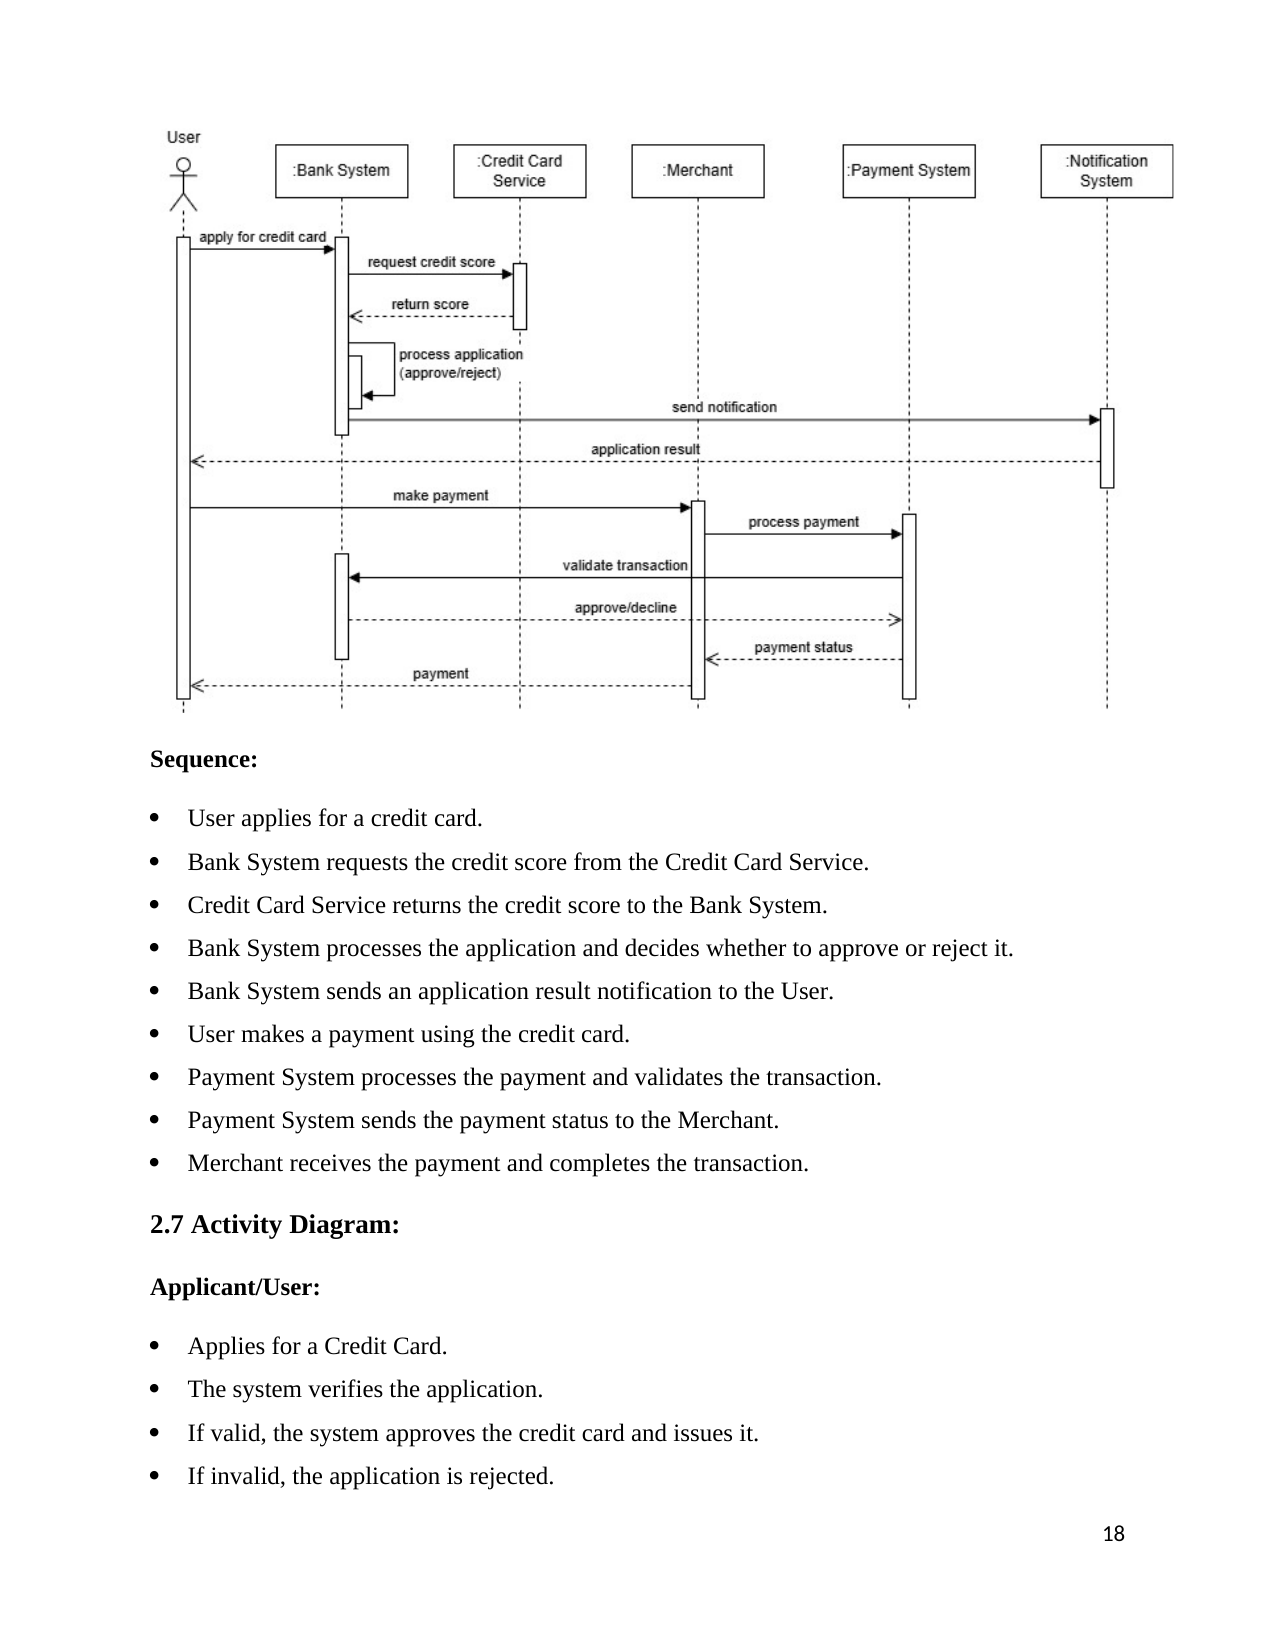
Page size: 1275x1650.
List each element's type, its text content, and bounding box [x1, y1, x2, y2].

list The system verifies the application. [150, 1374, 1125, 1403]
list User makes a payment using the credit card. [150, 1019, 1125, 1048]
list If valid, the system approves the credit card and issues it. [150, 1418, 1125, 1446]
list Bank System requests the credit score from the Credit Card Service. [150, 847, 1125, 875]
list Credit Card Service returns the credit score to the Bank System. [150, 890, 1125, 918]
list User applies for a credit card. [150, 803, 1125, 832]
list Payment System processes the payment and validates the transaction. [150, 1062, 1125, 1091]
list Bank System processes the application and decides whether to approve or reject it. [150, 933, 1125, 962]
text Sequence: [150, 744, 1125, 772]
list Applies for a Credit Card. [150, 1331, 1125, 1360]
list Bank System sends an application result notification to the User. [150, 976, 1125, 1005]
picture [150, 118, 1174, 713]
list Merchant receives the payment and completes the transaction. [150, 1148, 1125, 1177]
list Payment System sends the payment status to the Merchant. [150, 1105, 1125, 1134]
text Applicant/User: [150, 1272, 1125, 1300]
text 2.7 Activity Diagram: [150, 1208, 1125, 1239]
list If invalid, the application is rejected. [150, 1461, 1125, 1489]
